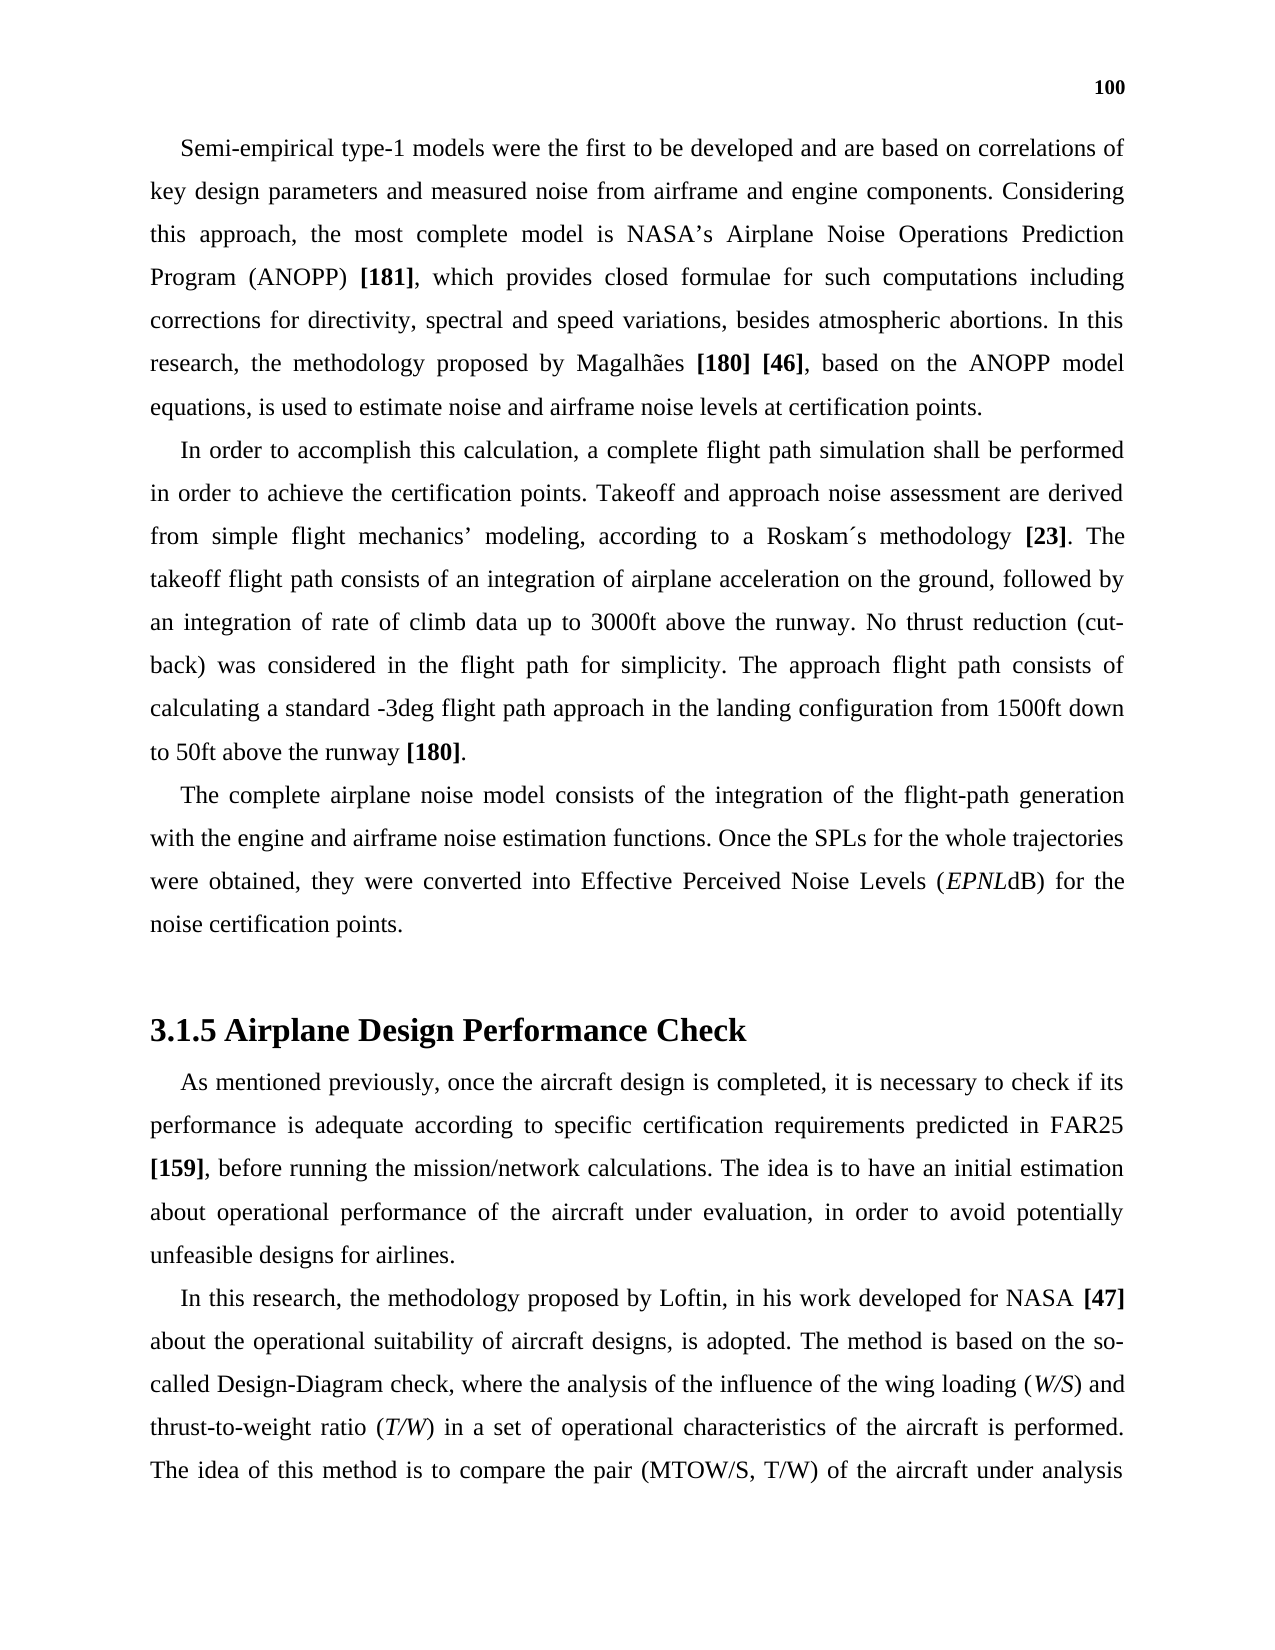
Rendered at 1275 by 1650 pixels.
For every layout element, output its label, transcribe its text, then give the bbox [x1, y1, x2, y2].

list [150, 1283, 1125, 1484]
list Semi-empirical type-1 models were the first to be developed and are based on correlations of key design parameters and measured noise from airframe and engine components. Considering this approach, the most complete model is NASA’s Airplane Noise Operations Prediction Program (ANOPP) , which provides closed formulae for such computations including corrections for directivity, spectral and speed variations, besides atmospheric abortions. In this research, the methodology proposed by Magalhães , based on the ANOPP model equations, is used to estimate noise and airframe noise levels at certification points. [150, 133, 1125, 420]
list As mentioned previously, once the aircraft design is completed, it is necessary to check if its performance is adequate according to specific certification requirements predicted in FAR25, before running the mission/network calculations. The idea is to have an initial estimation about operational performance of the aircraft under evaluation, in order to avoid potentially unfeasible designs for airlines. [150, 1067, 1125, 1268]
list Airplane Design Performance Check [150, 1010, 1125, 1048]
list The complete airplane noise model consists of the integration of the flight-path generation with the engine and airframe noise estimation functions. Once the SPLs for the whole trajectories were obtained, they were converted into Effective Perceived Noise Levels (EPNLdB) for the noise certification points. [150, 780, 1125, 938]
list In order to accomplish this calculation, a complete flight path simulation shall be performed in order to achieve the certification points. Takeoff and approach noise assessment are derived from simple flight mechanics’ modeling, according to a Roskam´s methodology . The takeoff flight path consists of an integration of airplane acceleration on the ground, followed by an integration of rate of climb data up to 3000ft above the runway. No thrust reduction (cut-back) was considered in the flight path for simplicity. The approach flight path consists of calculating a standard -3deg flight path approach in the landing configuration from 1500ft down to 50ft above the runway . [150, 435, 1125, 765]
